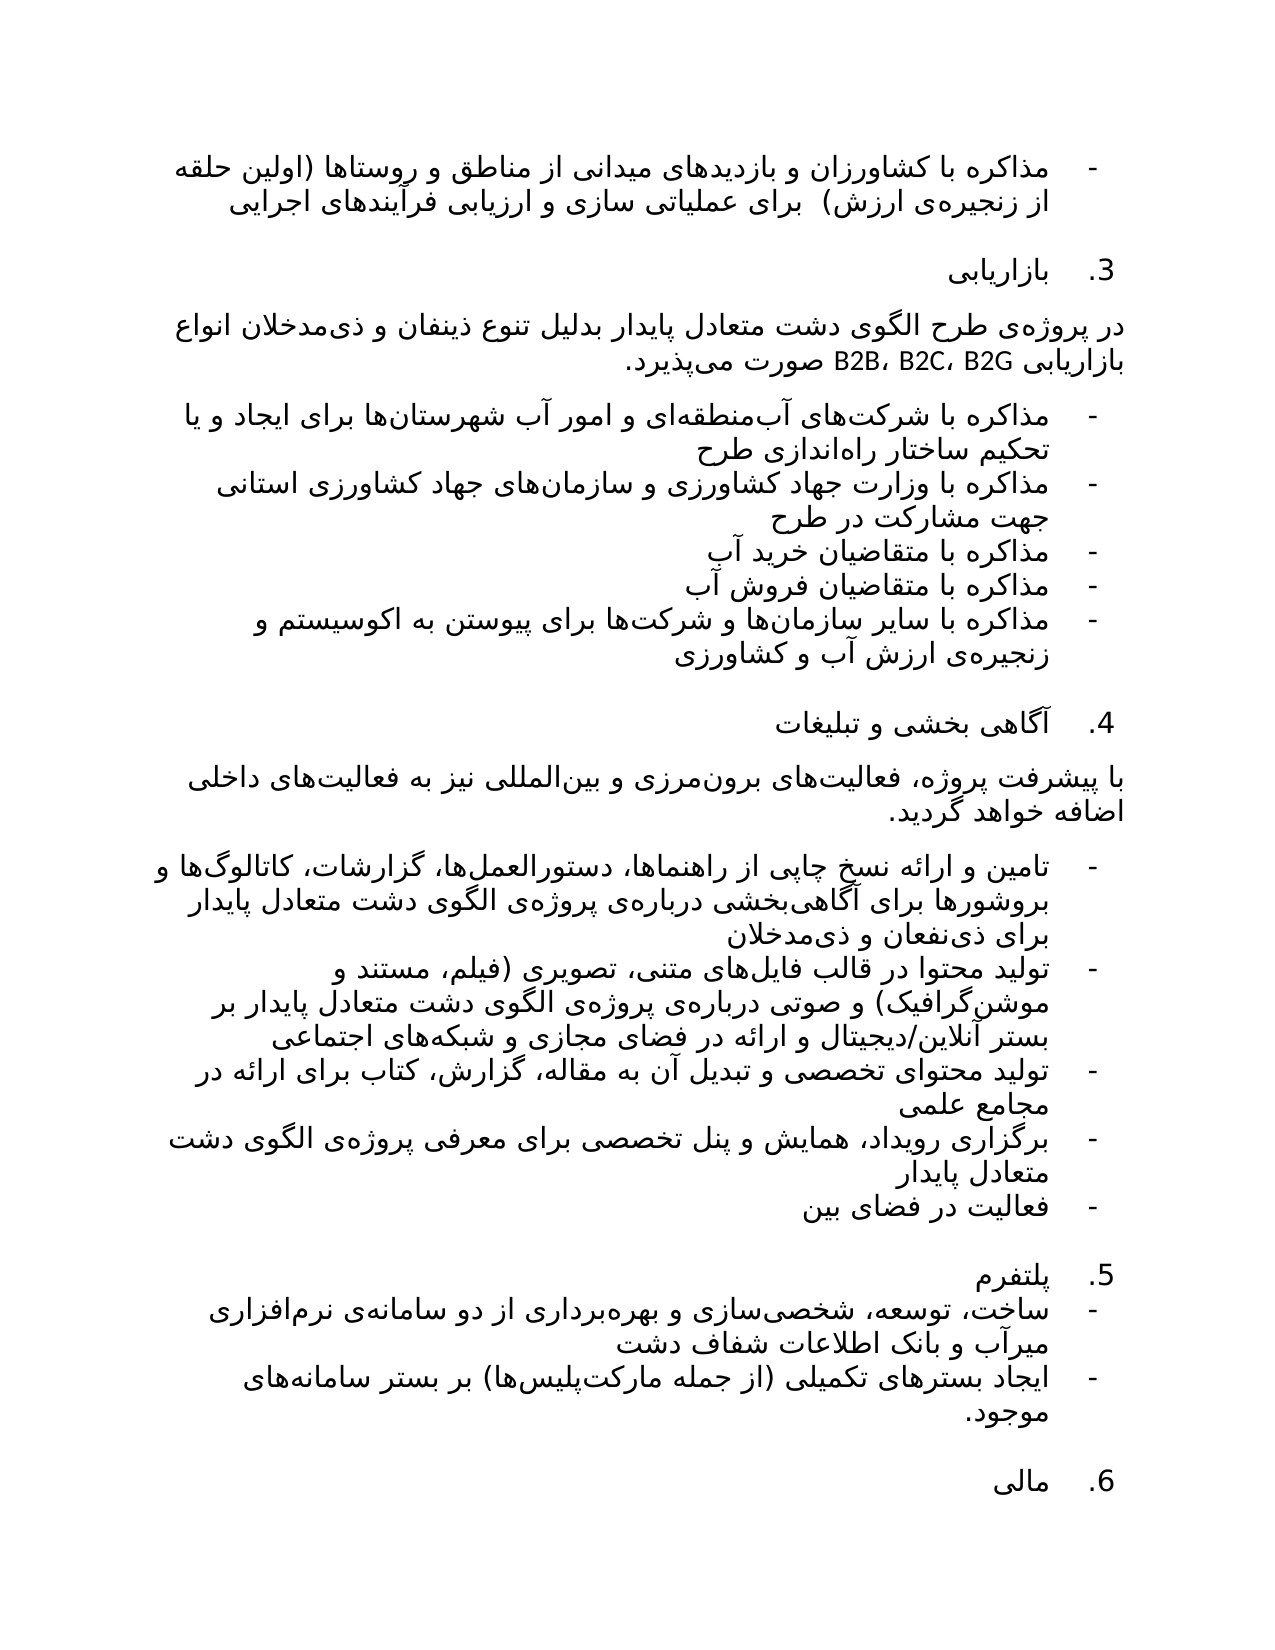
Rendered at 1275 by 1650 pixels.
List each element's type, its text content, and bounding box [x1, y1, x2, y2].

list مذاکره با متقاضیان خرید آب [150, 534, 1087, 568]
list فعالیت در فضای بین‌ [150, 1189, 1087, 1223]
list بازاریابی [150, 253, 1087, 287]
list مذاکره با وزارت جهاد کشاورزی و سازمان‌های جهاد کشاورزی استانی جهت مشارکت در طرح [150, 467, 1087, 534]
list تولید محتوا در قالب فایل‌های متنی، تصویری (فیلم، مستند و موشن‌گرافیک) و صوتی درباره‌ی پروژه‌ی الگوی دشت متعادل پایدار بر بستر آنلاین/دیجیتال و ارائه در فضای مجازی و شبکه‌های اجتماعی [150, 951, 1087, 1053]
list برگزاری رویداد، همایش و پنل تخصصی برای معرفی پروژه‌ی الگوی دشت متعادل پایدار [150, 1121, 1087, 1189]
list مذاکره با متقاضیان فروش آب [150, 568, 1087, 602]
text در پروژه‌ی طرح الگوی دشت متعادل پایدار بدلیل تنوع ذینفان و ذی‌مدخلان انواع بازاریابی B2B، B2C، B2G صورت می‌پذیرد. [150, 308, 1125, 378]
text با پیشرفت پروژه، فعالیت‌های برون‌مرزی و بین‌المللی نیز به فعالیت‌های داخلی اضافه خواهد گردید. [150, 761, 1125, 829]
list ساخت، توسعه‌، شخصی‌سازی و بهره‌برداری از دو سامانه‌ی نرم‌افزاری میرآب و بانک اطلاعات شفاف دشت [150, 1293, 1087, 1361]
list مذاکره با شرکت‌های آب‌منطقه‌ای و امور آب شهرستان‌ها برای ایجاد و یا تحکیم ساختار راه‌اندازی طرح [150, 399, 1087, 467]
list ایجاد بسترهای تکمیلی (از جمله مارکت‌پلیس‌ها) بر بستر سامانه‌های موجود. [150, 1361, 1087, 1428]
list پلتفرم [150, 1259, 1087, 1293]
list مالی [150, 1464, 1087, 1498]
list تامین و ارائه نسخ چاپی از راهنما‌ها، دستورالعمل‌ها، گزارشات، کاتالوگ‌ها و بروشورها برای آگاهی‌بخشی درباره‌ی پروژه‌ی الگوی دشت متعادل پایدار ‌برای ذی‌نفعان و ذی‌مدخلان [150, 849, 1087, 951]
list مذاکره با کشاورزان و بازدید‌های میدانی از مناطق و روستاها (اولین حلقه از زنجیره‌ی ارزش) برای عملیاتی سازی و ارزیابی فرآیندهای اجرایی [150, 150, 1087, 218]
list تولید محتوای تخصصی و تبدیل آن به مقاله، گزارش، کتاب برای ارائه در مجامع علمی [150, 1053, 1087, 1121]
list مذاکره با سایر سازمان‌ها و شرکت‌ها برای پیوستن به اکوسیستم و زنجیره‌ی ارزش آب و کشاورزی [150, 602, 1087, 670]
list آگاهی بخشی و تبلیغات [150, 706, 1087, 740]
